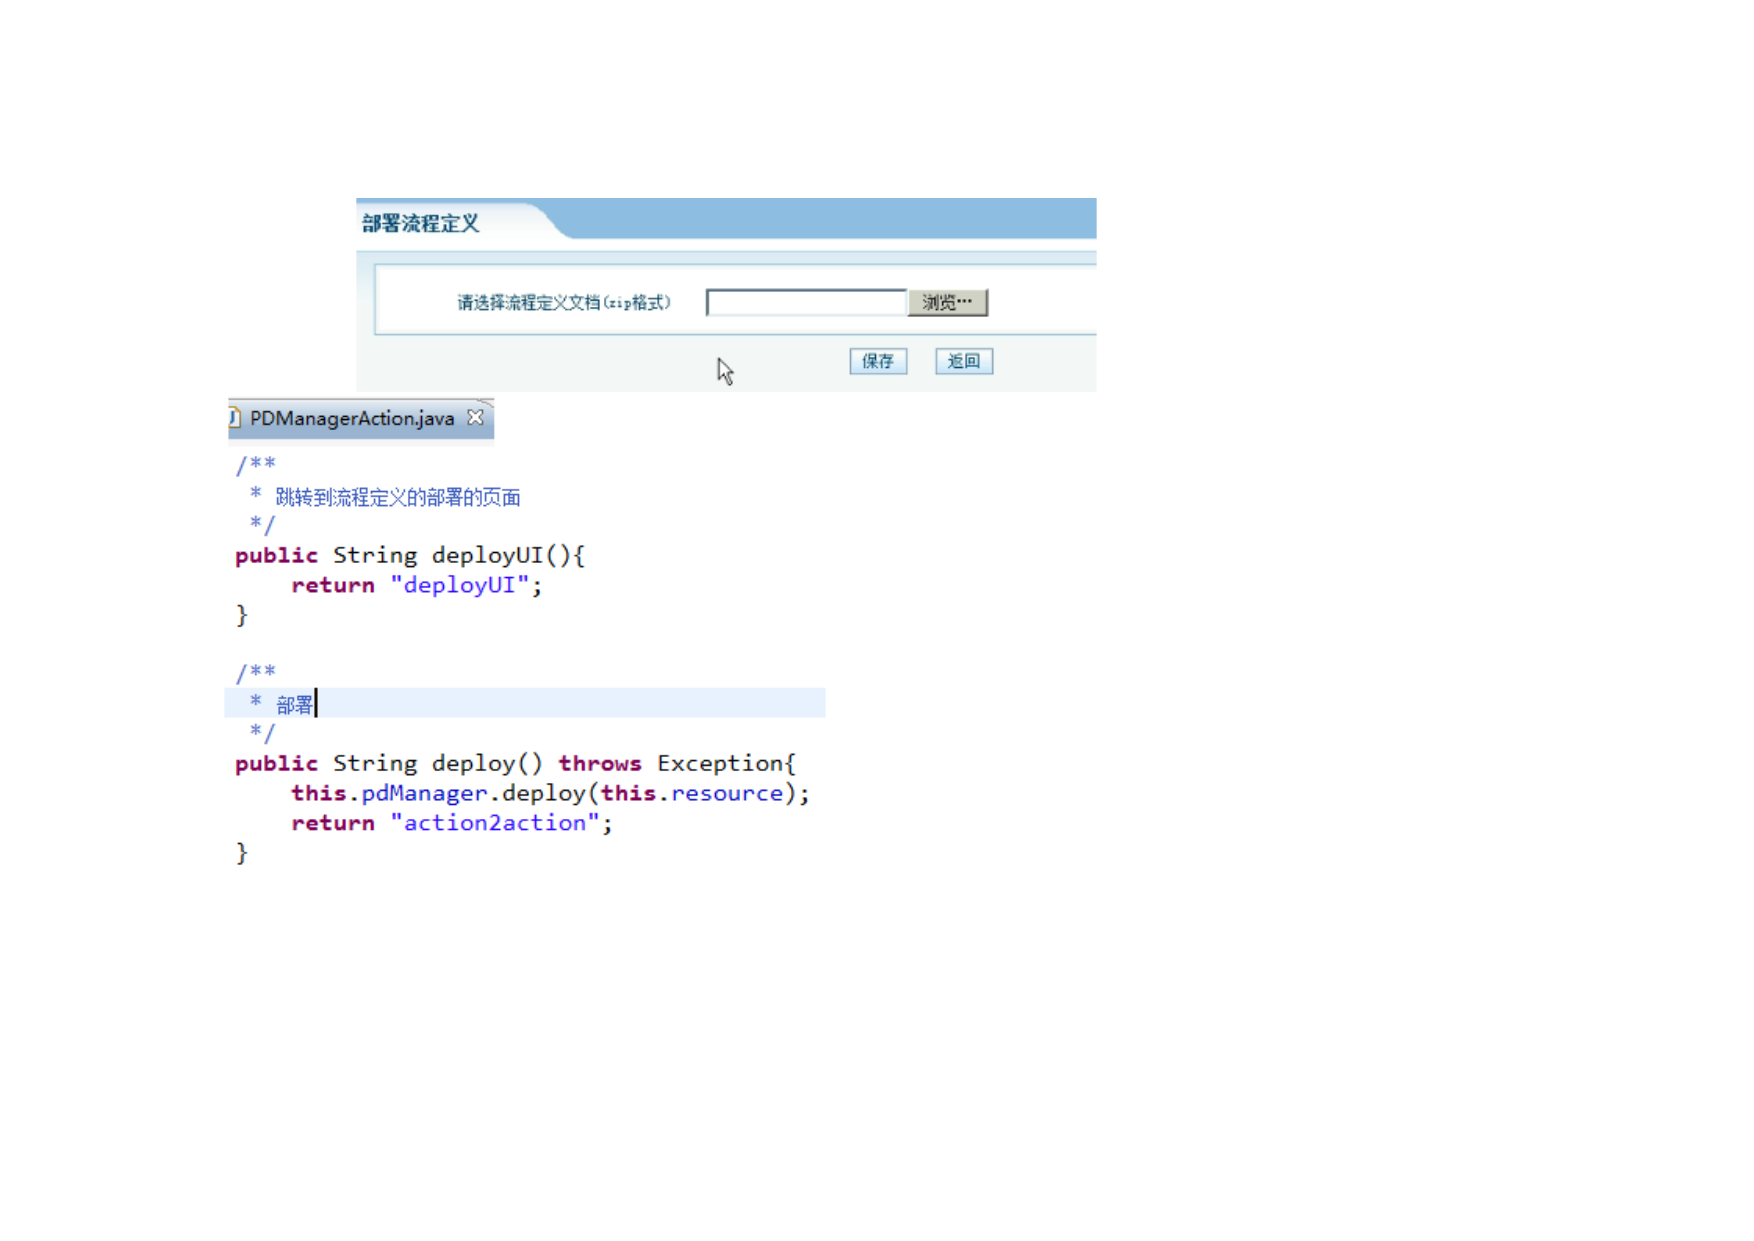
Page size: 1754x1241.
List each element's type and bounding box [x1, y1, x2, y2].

picture [224, 394, 826, 879]
picture [356, 198, 1097, 392]
